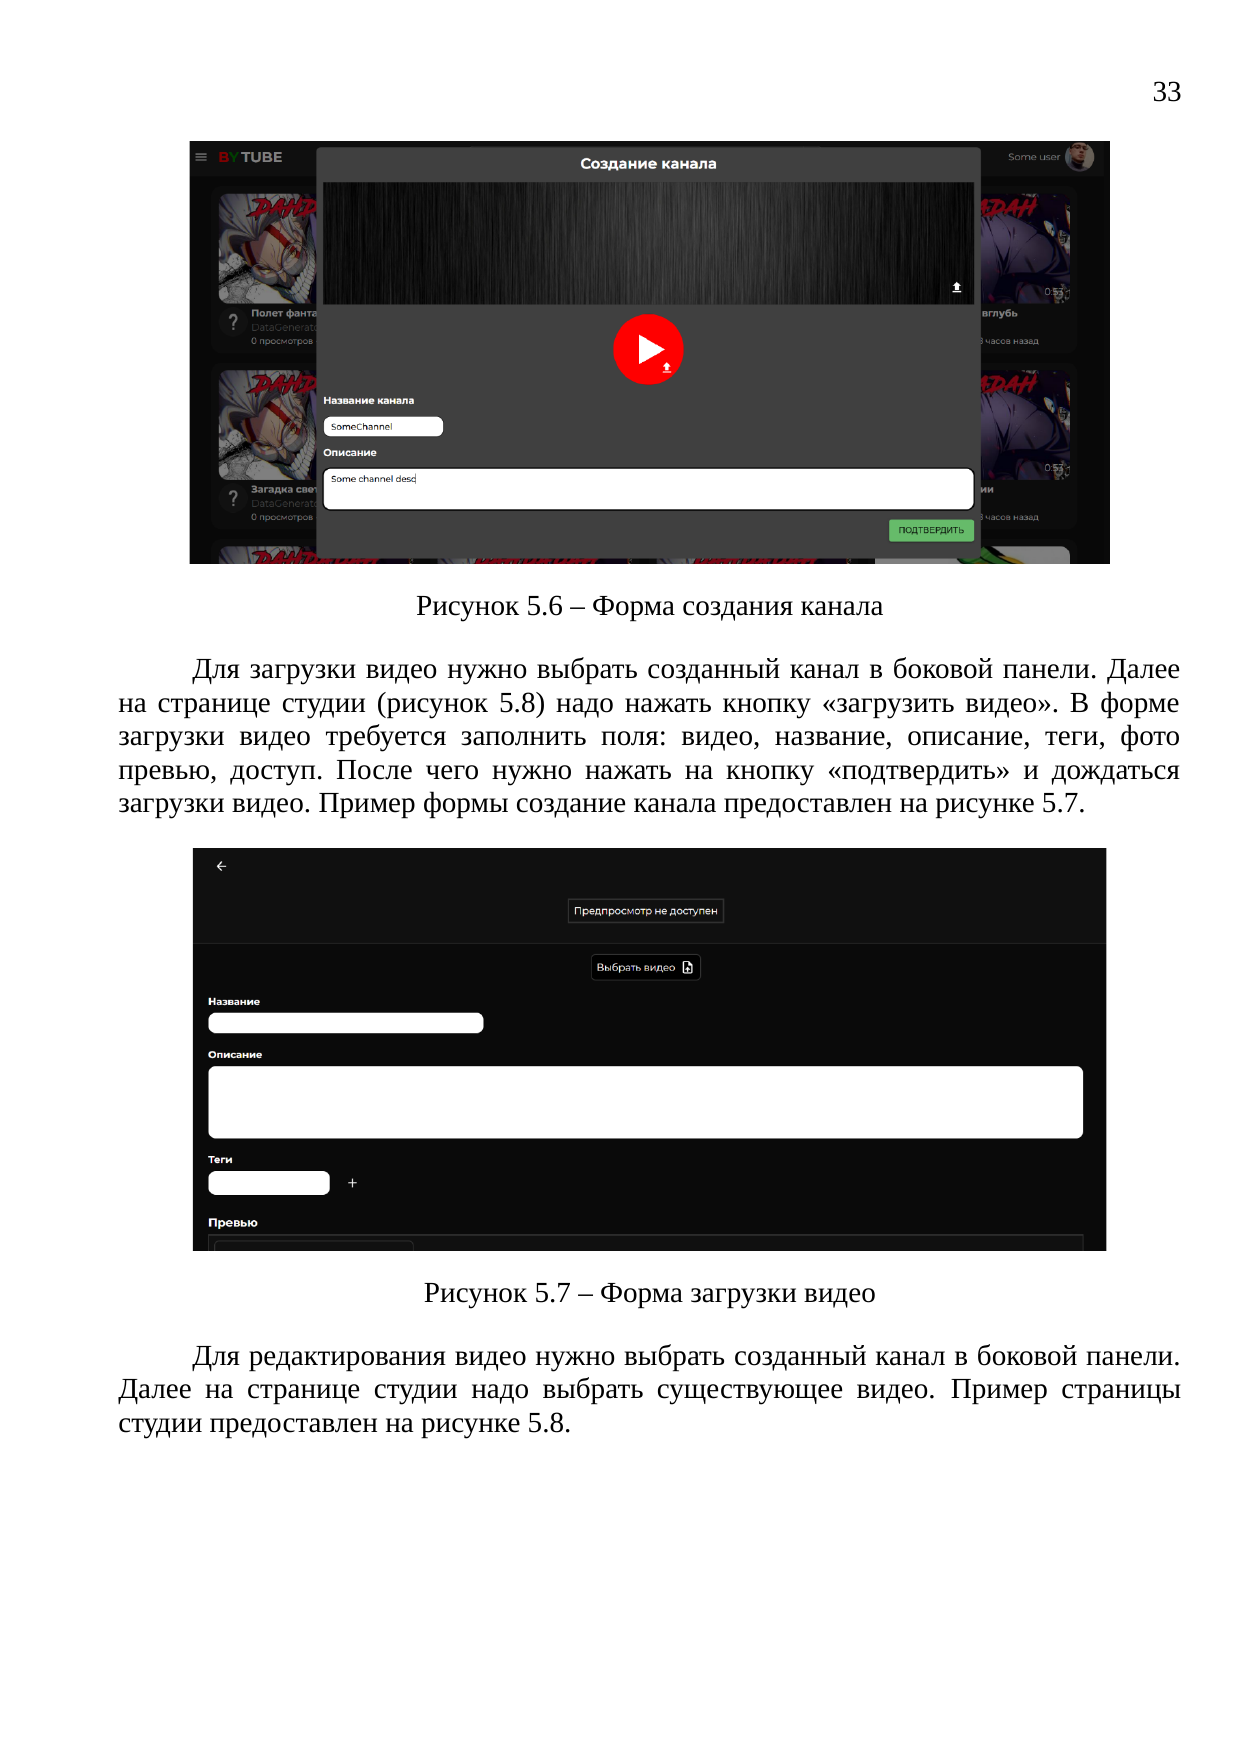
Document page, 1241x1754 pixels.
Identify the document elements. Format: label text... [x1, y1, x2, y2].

text Для редактирования видео нужно выбрать созданный канал в боковой панели. Далее на странице студии надо выбрать существующее видео. Пример страницы студии предоставлен на рисунке 5.8. [118, 1338, 1181, 1439]
text Рисунок 5.6 – Форма создания канала [118, 588, 1181, 622]
text Рисунок 5.7 – Форма загрузки видео [118, 1275, 1181, 1309]
picture [189, 141, 1110, 564]
picture [192, 848, 1107, 1251]
text Для загрузки видео нужно выбрать созданный канал в боковой панели. Далее на странице студии (рисунок 5.8) надо нажать кнопку «загрузить видео». В форме загрузки видео требуется заполнить поля: видео, название, описание, теги, фото превью, доступ. После чего нужно нажать на кнопку «подтвердить» и дождаться загрузки видео. Пример формы создание канала предоставлен на рисунке 5.7. [118, 651, 1181, 819]
